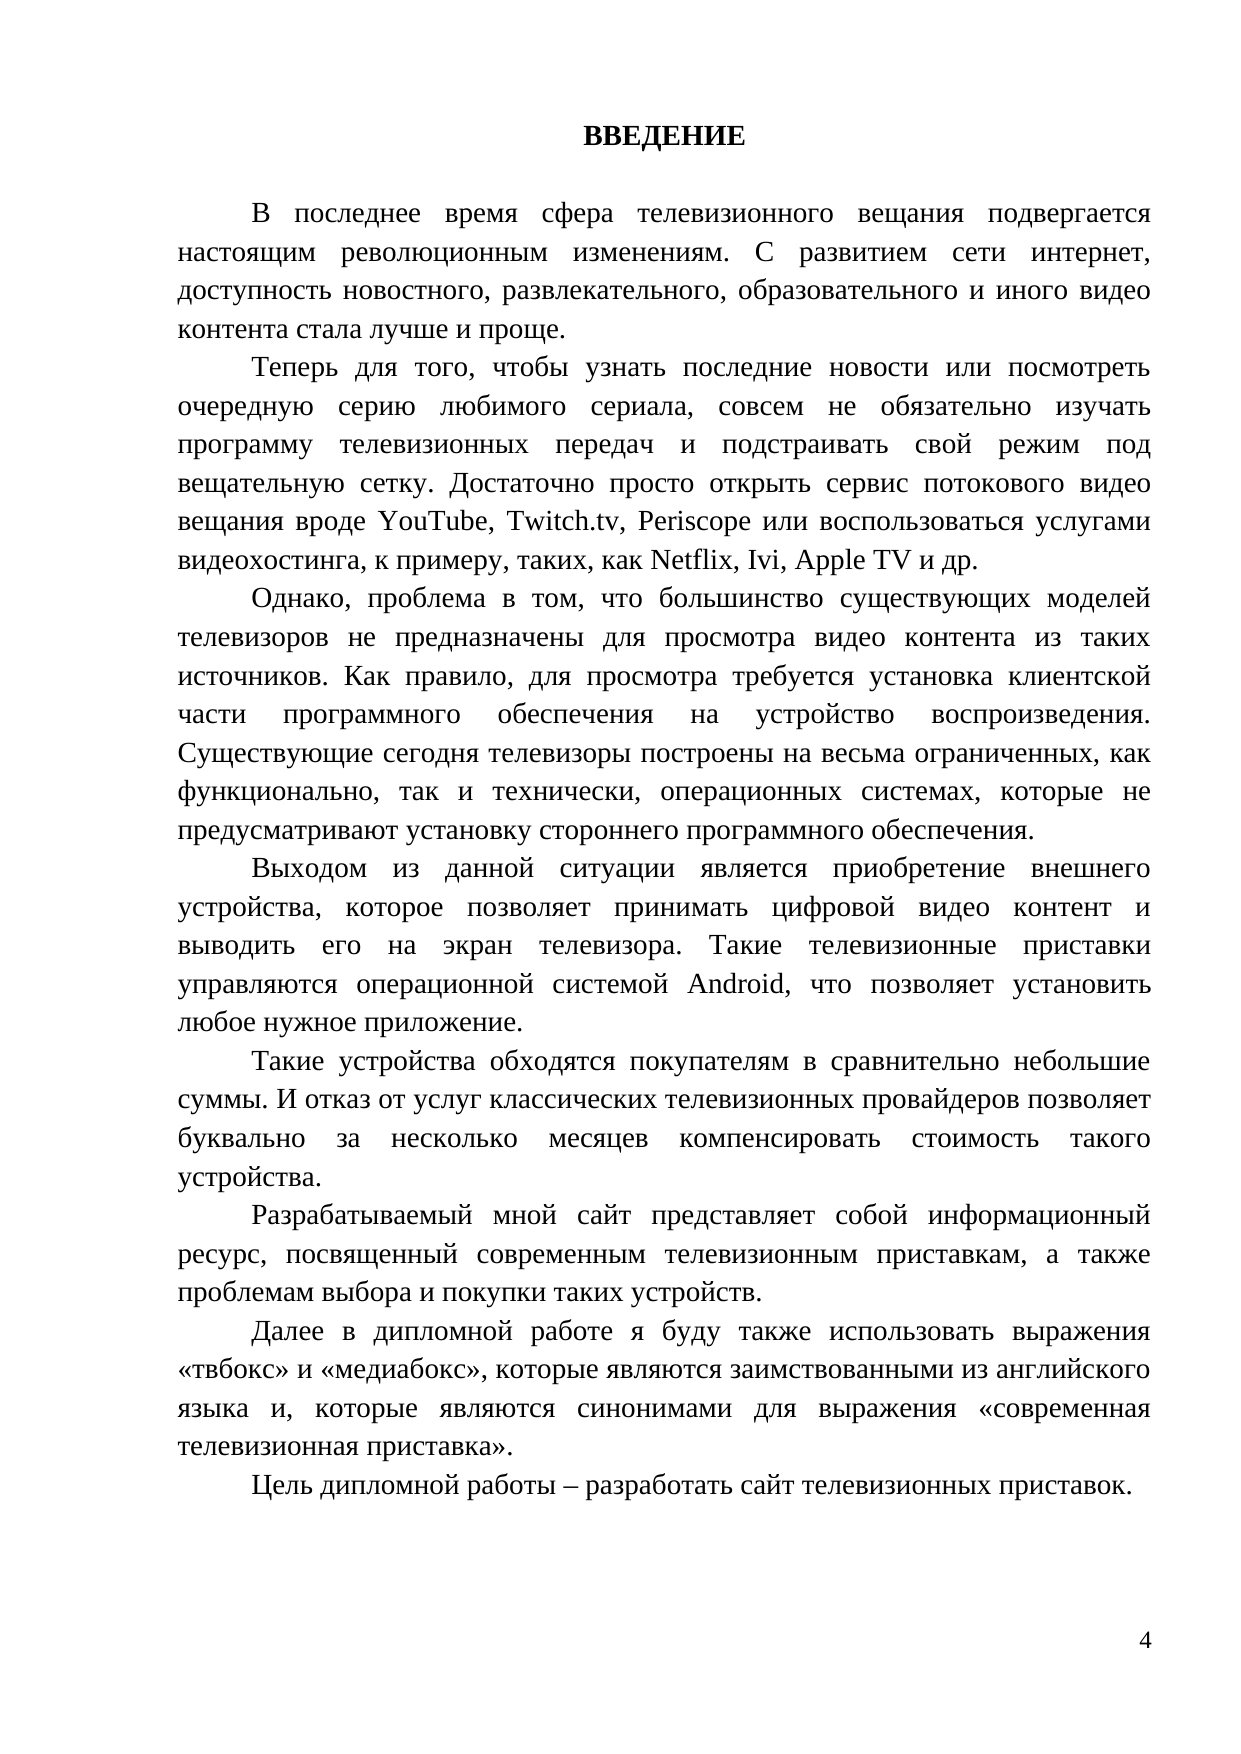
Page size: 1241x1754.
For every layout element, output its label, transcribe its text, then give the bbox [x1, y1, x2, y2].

text ВВЕДЕНИЕ [177, 118, 1152, 152]
text В последнее время сфера телевизионного вещания подвергается настоящим революционным изменениям. С развитием сети интернет, доступность новостного, развлекательного, образовательного и иного видео контента стала лучше и проще. [177, 195, 1152, 344]
text Разрабатываемый мной сайт представляет собой информационный ресурс, посвященный современным телевизионным приставкам, а также проблемам выбора и покупки таких устройств. [177, 1197, 1152, 1308]
text Такие устройства обходятся покупателям в сравнительно небольшие суммы. И отказ от услуг классических телевизионных провайдеров позволяет буквально за несколько месяцев компенсировать стоимость такого устройства. [177, 1043, 1152, 1192]
text Цель дипломной работы – разработать сайт телевизионных приставок. [177, 1467, 1152, 1501]
text Теперь для того, чтобы узнать последние новости или посмотреть очередную серию любимого сериала, совсем не обязательно изучать программу телевизионных передач и подстраивать свой режим под вещательную сетку. Достаточно просто открыть сервис потокового видео вещания вроде YouTube, Twitch.tv, Periscope или воспользоваться услугами видеохостинга, к примеру, таких, как Netflix, Ivi, Apple TV и др. [177, 349, 1152, 576]
text Далее в дипломной работе я буду также использовать выражения «твбокс» и «медиабокс», которые являются заимствованными из английского языка и, которые являются синонимами для выражения «современная телевизионная приставка». [177, 1313, 1152, 1462]
text Выходом из данной ситуации является приобретение внешнего устройства, которое позволяет принимать цифровой видео контент и выводить его на экран телевизора. Такие телевизионные приставки управляются операционной системой Android, что позволяет установить любое нужное приложение. [177, 850, 1152, 1038]
text Однако, проблема в том, что большинство существующих моделей телевизоров не предназначены для просмотра видео контента из таких источников. Как правило, для просмотра требуется установка клиентской части программного обеспечения на устройство воспроизведения. Существующие сегодня телевизоры построены на весьма ограниченных, как функционально, так и технически, операционных системах, которые не предусматривают установку стороннего программного обеспечения. [177, 581, 1152, 845]
